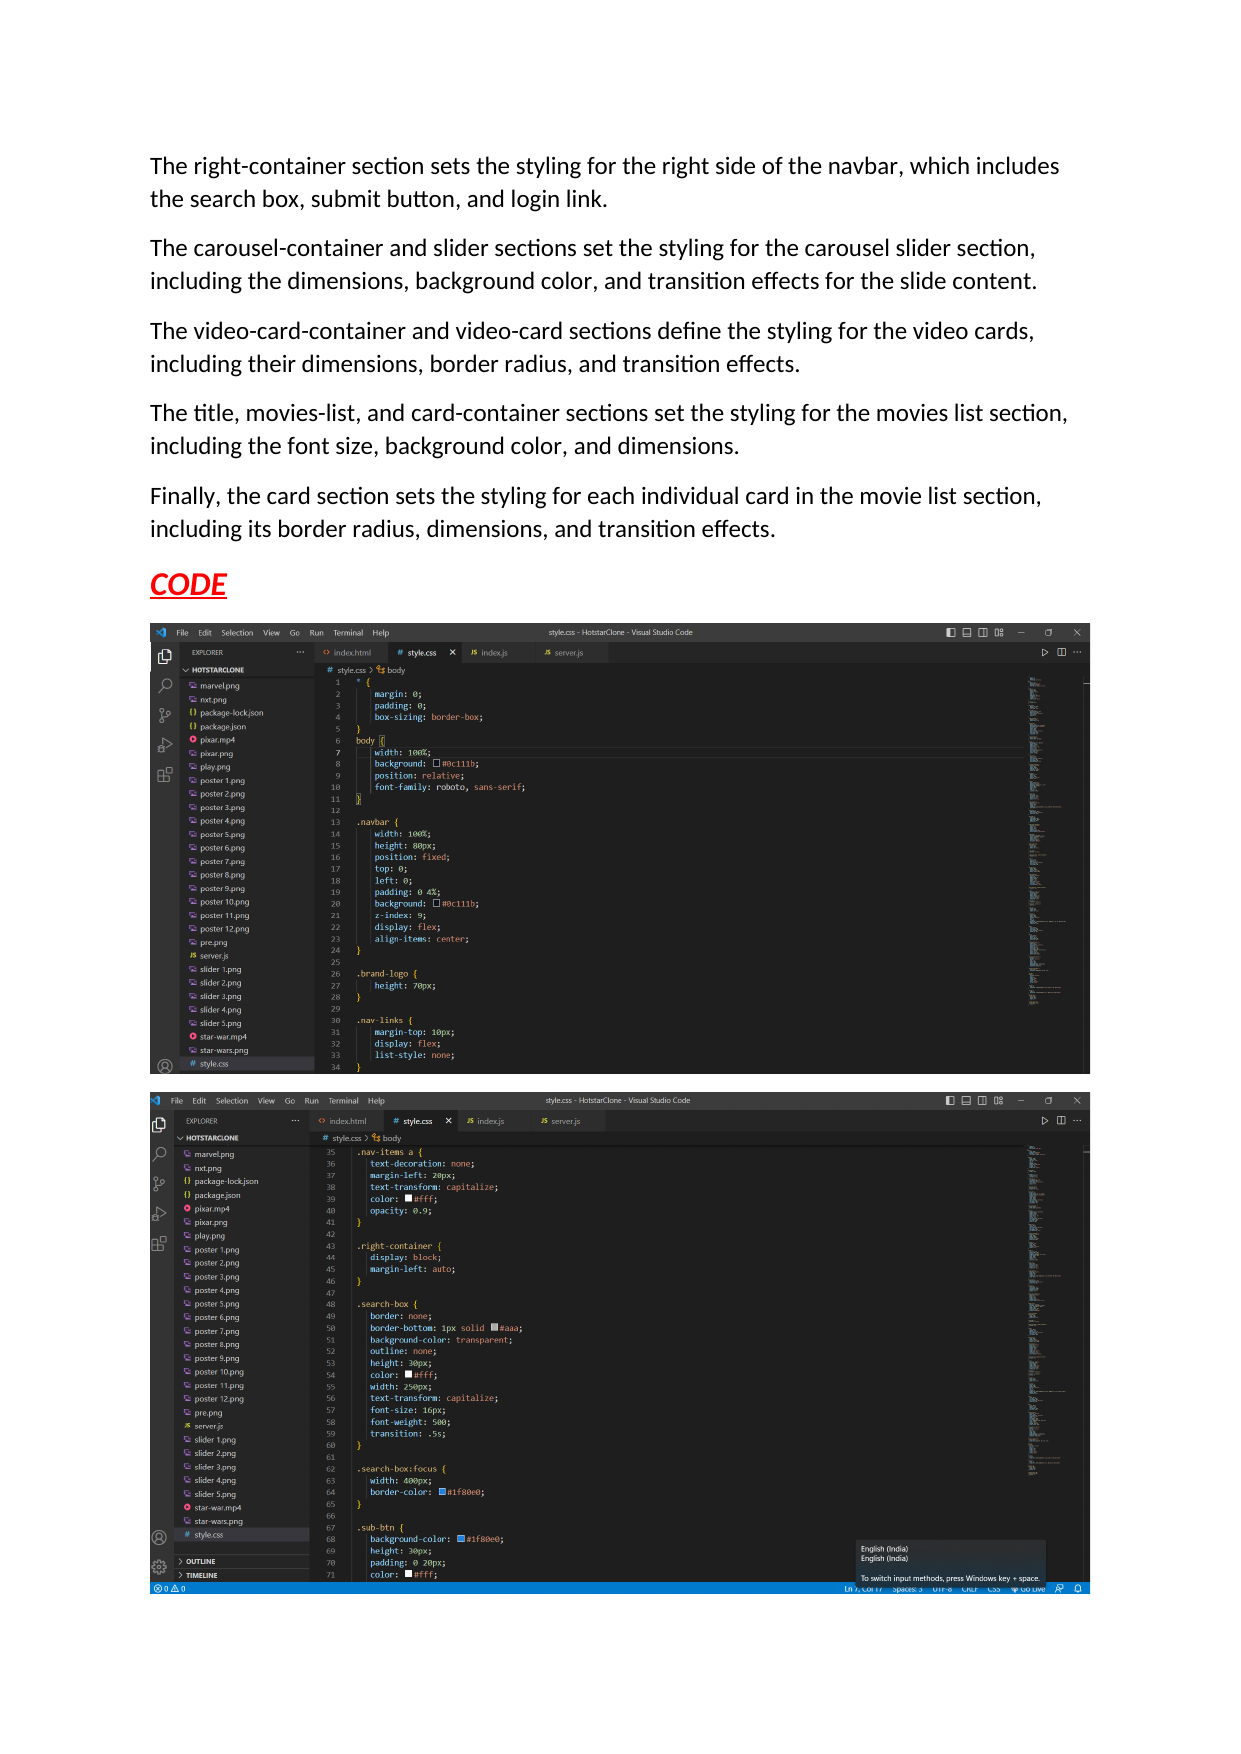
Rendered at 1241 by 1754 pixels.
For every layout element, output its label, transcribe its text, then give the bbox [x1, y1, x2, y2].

text CODE [150, 562, 1090, 603]
text The carousel-container and slider sections set the styling for the carousel slider section, including the dimensions, background color, and transition effects for the slide content. [150, 232, 1090, 296]
picture [150, 623, 1091, 1074]
picture [150, 1092, 1091, 1594]
text The title, movies-list, and card-container sections set the styling for the movies list section, including the font size, background color, and dimensions. [150, 397, 1090, 461]
text Finally, the card section sets the styling for each individual card in the movie list section, including its border radius, dimensions, and transition effects. [150, 480, 1090, 543]
text The video-card-container and video-card sections define the styling for the video cards, including their dimensions, border radius, and transition effects. [150, 315, 1090, 378]
text The right-container section sets the styling for the right side of the navbar, which includes the search box, submit button, and login link. [150, 150, 1090, 213]
